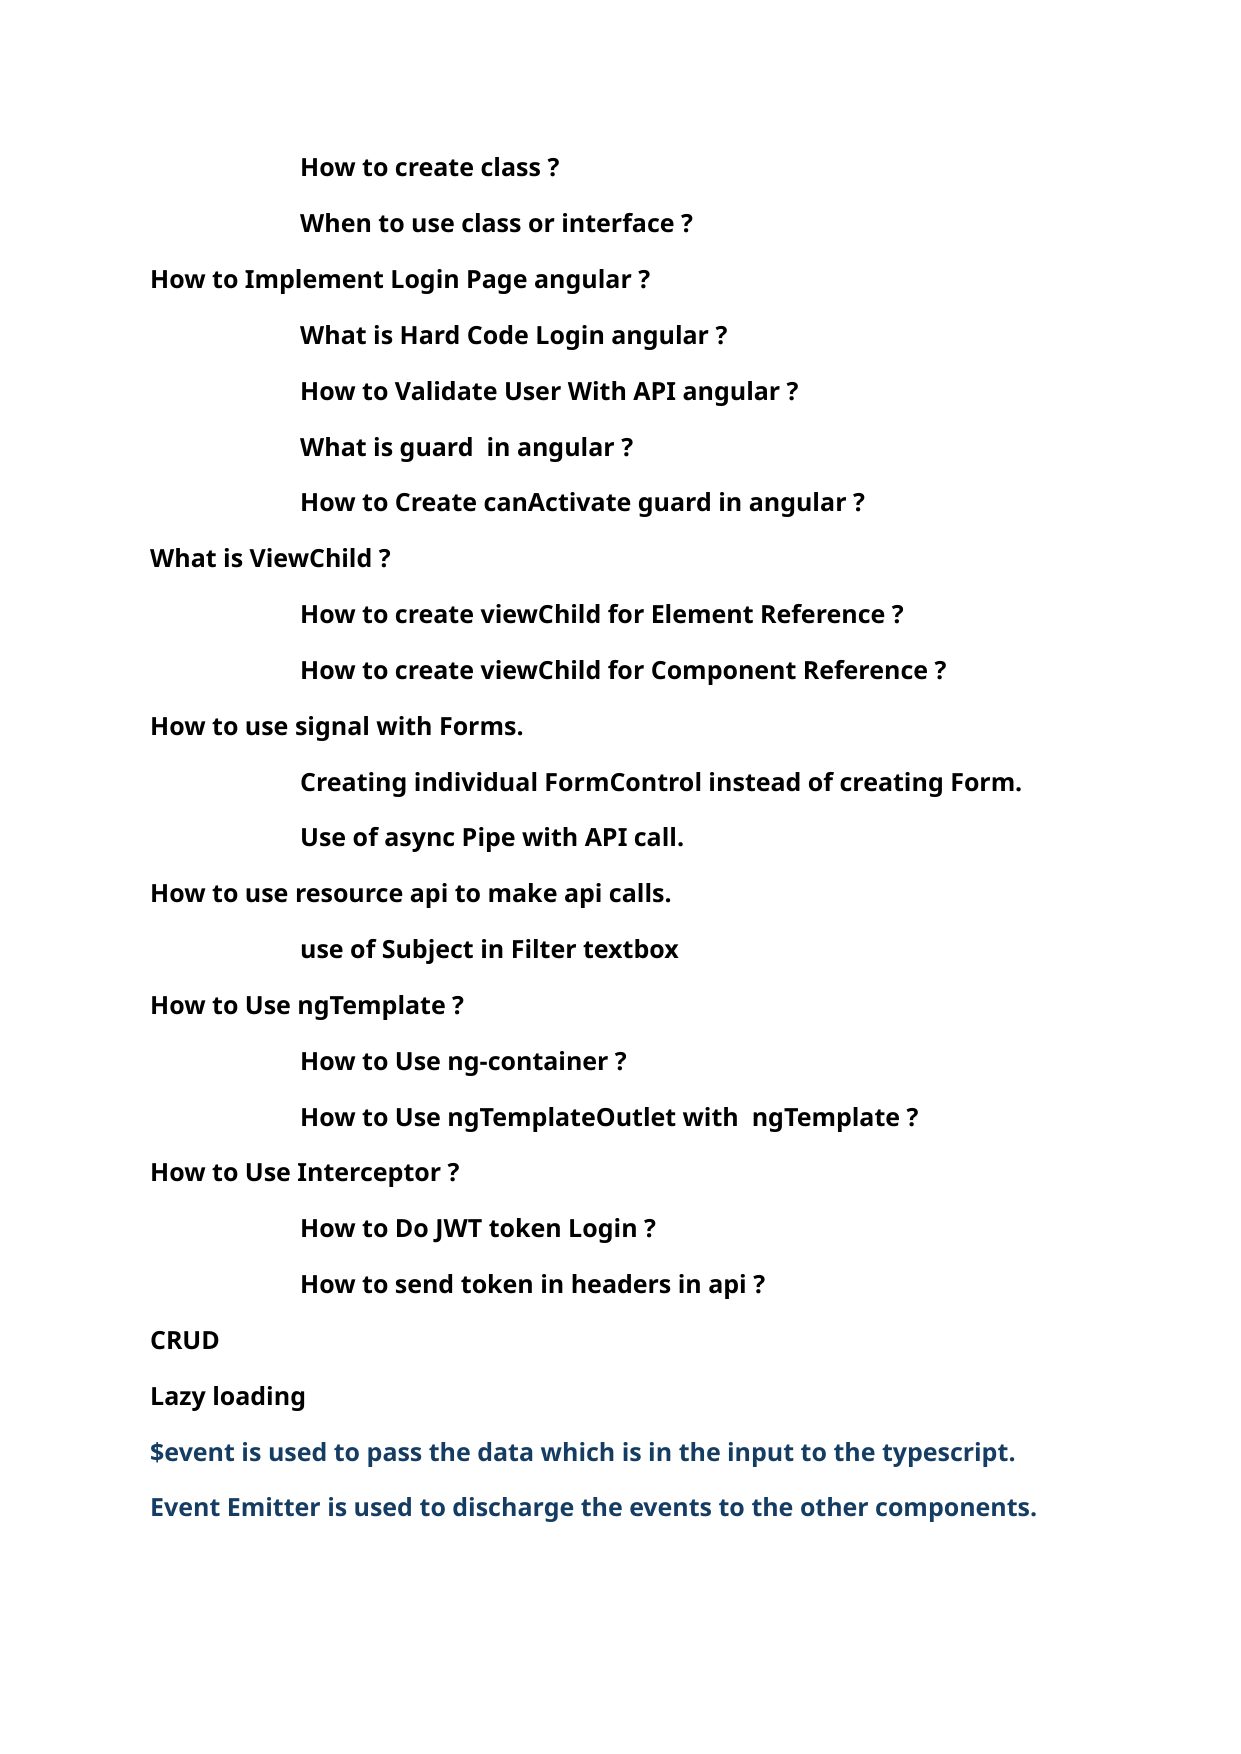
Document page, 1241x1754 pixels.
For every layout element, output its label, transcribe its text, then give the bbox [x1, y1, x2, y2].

text How to Implement Login Page angular ? [150, 262, 1090, 296]
text How to Create canActivate guard in angular ? [150, 485, 1090, 519]
text CRUD [150, 1322, 1090, 1357]
text Lazy loading [150, 1378, 1090, 1412]
text Creating individual FormControl instead of creating Form. [150, 764, 1090, 798]
text What is ViewChild ? [150, 541, 1090, 575]
text How to Use ngTemplateOutlet with ngTemplate ? [150, 1099, 1090, 1133]
text How to create class ? [150, 150, 1090, 184]
text $event is used to pass the data which is in the input to the typescript. [150, 1434, 1090, 1468]
text When to use class or interface ? [150, 206, 1090, 240]
text How to Do JWT token Login ? [150, 1211, 1090, 1245]
text How to Validate User With API angular ? [150, 373, 1090, 407]
text What is Hard Code Login angular ? [150, 317, 1090, 352]
text Event Emitter is used to discharge the events to the other components. [150, 1490, 1090, 1524]
text use of Subject in Filter textbox [150, 932, 1090, 966]
text What is guard in angular ? [150, 429, 1090, 463]
text How to Use Interceptor ? [150, 1155, 1090, 1189]
text How to send token in headers in api ? [150, 1267, 1090, 1301]
text How to Use ng-container ? [150, 1043, 1090, 1077]
text How to create viewChild for Element Reference ? [150, 597, 1090, 631]
text Use of async Pipe with API call. [150, 820, 1090, 854]
text How to use signal with Forms. [150, 708, 1090, 742]
text How to use resource api to make api calls. [150, 876, 1090, 910]
text How to create viewChild for Component Reference ? [150, 652, 1090, 687]
text How to Use ngTemplate ? [150, 987, 1090, 1022]
